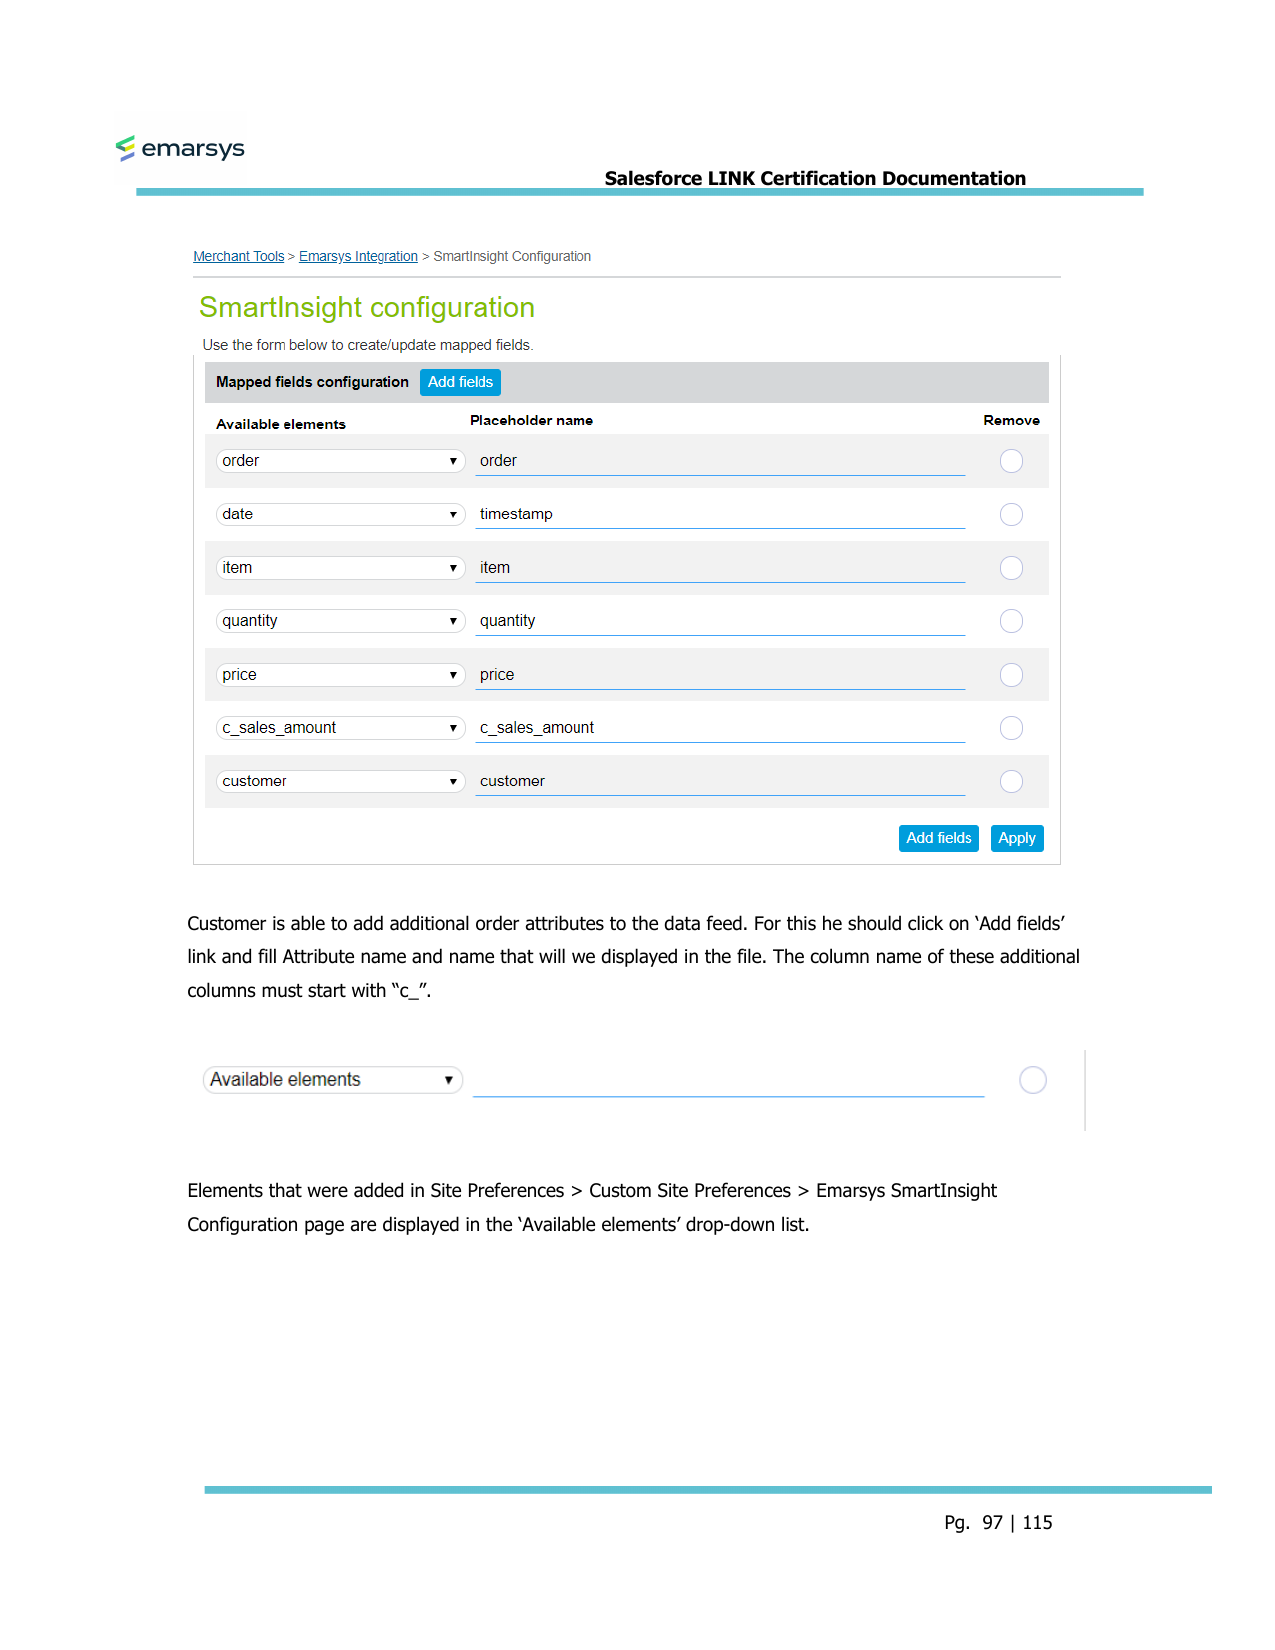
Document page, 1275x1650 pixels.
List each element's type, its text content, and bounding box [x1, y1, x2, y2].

text Customer is able to add additional order attributes to the data feed. For this he should click on ‘Add fields’ link and fill Attribute name and name that will we displayed in the file. The column name of these additional columns must start with “c_”. [187, 911, 1087, 1002]
picture [187, 243, 1066, 874]
picture [187, 1050, 1088, 1131]
text Elements that were added in Site Preferences > Custom Site Preferences > Emarsys SmartInsight Configuration page are displayed in the ‘Available elements’ drop-down list. [187, 1179, 1087, 1236]
picture [113, 111, 247, 185]
picture [136, 188, 1144, 196]
picture [204, 1486, 1212, 1494]
